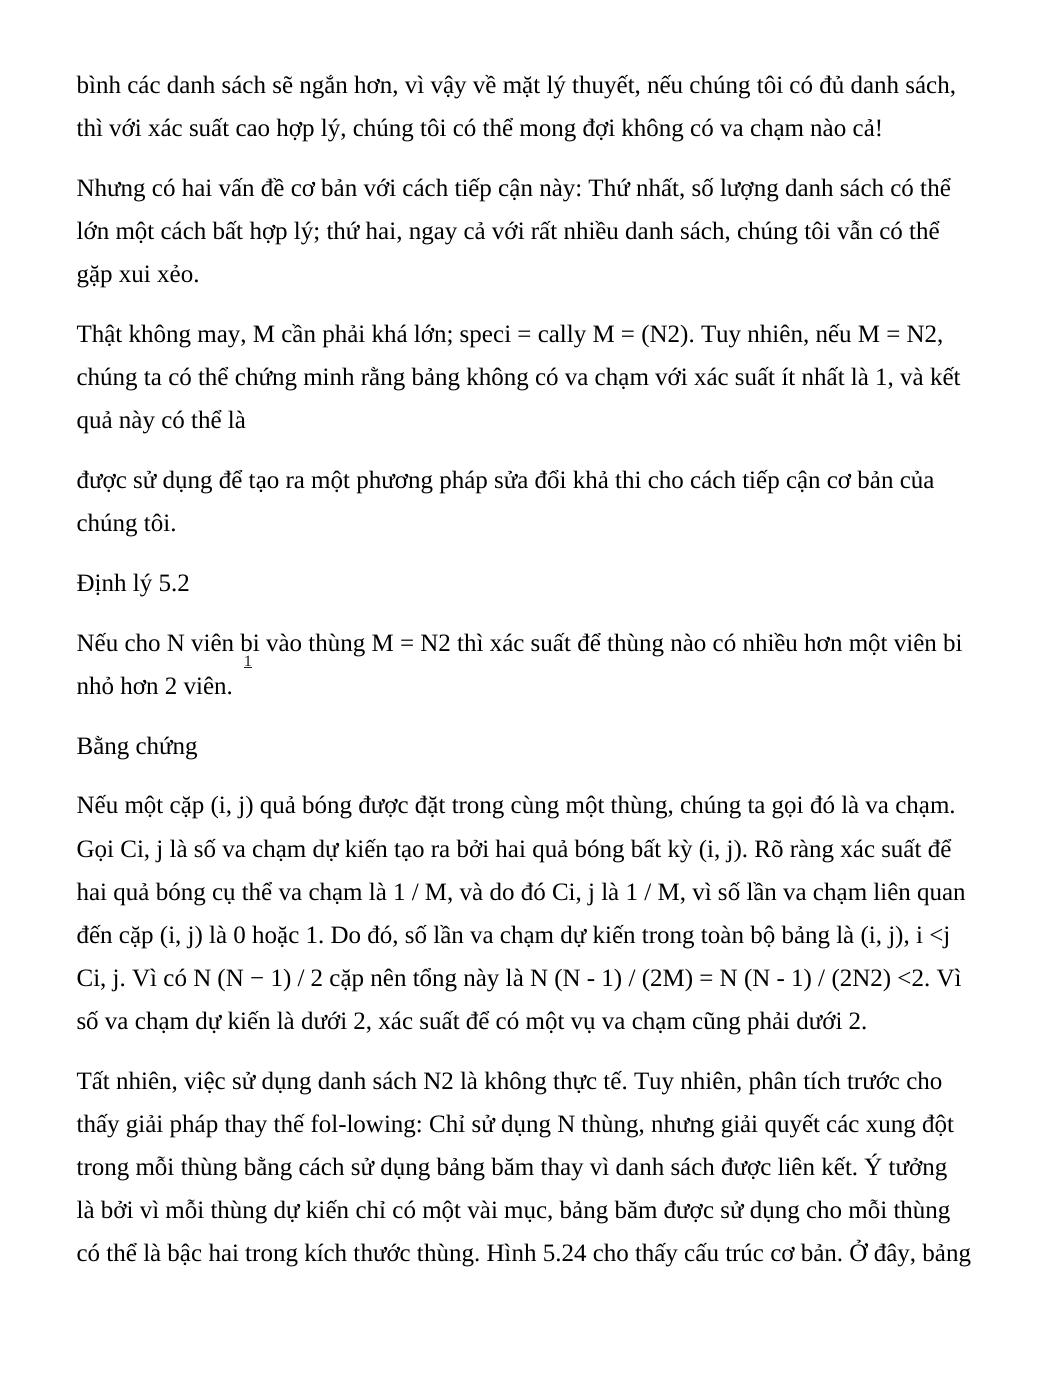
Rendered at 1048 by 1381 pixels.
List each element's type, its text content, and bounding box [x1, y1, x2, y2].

text Thật không may, M cần phải khá lớn; speci = cally M = (N2). Tuy nhiên, nếu M = N2, chúng ta có thể chứng minh rằng bảng không có va chạm với xác suất ít nhất là 1, và kết quả này có thể là [76, 319, 971, 434]
text Nếu một cặp (i, j) quả bóng được đặt trong cùng một thùng, chúng ta gọi đó là va chạm. Gọi Ci, j là số va chạm dự kiến tạo ra bởi hai quả bóng bất kỳ (i, j). Rõ ràng xác suất để hai quả bóng cụ thể va chạm là 1 / M, và do đó Ci, j là 1 / M, vì số lần va chạm liên quan đến cặp (i, j) là 0 hoặc 1. Do đó, số lần va chạm dự kiến trong toàn bộ bảng là (i, j), i <j Ci, j. Vì có N (N − 1) / 2 cặp nên tổng này là N (N - 1) / (2M) = N (N - 1) / (2N2) <2. Vì số va chạm dự kiến là dưới 2, xác suất để có một vụ va chạm cũng phải dưới 2. [76, 791, 971, 1035]
text Định lý 5.2 [76, 568, 971, 597]
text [76, 1066, 971, 1267]
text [76, 70, 971, 142]
text Nếu cho N viên bi vào thùng M = N2 thì xác suất để thùng nào có nhiều hơn một viên bi nhỏ hơn 2 viên. [76, 628, 971, 700]
text Nhưng có hai vấn đề cơ bản với cách tiếp cận này: Thứ nhất, số lượng danh sách có thể lớn một cách bất hợp lý; thứ hai, ngay cả với rất nhiều danh sách, chúng tôi vẫn có thể gặp xui xẻo. [76, 173, 971, 288]
text được sử dụng để tạo ra một phương pháp sửa đổi khả thi cho cách tiếp cận cơ bản của chúng tôi. [76, 465, 971, 537]
text Bằng chứng [76, 731, 971, 759]
